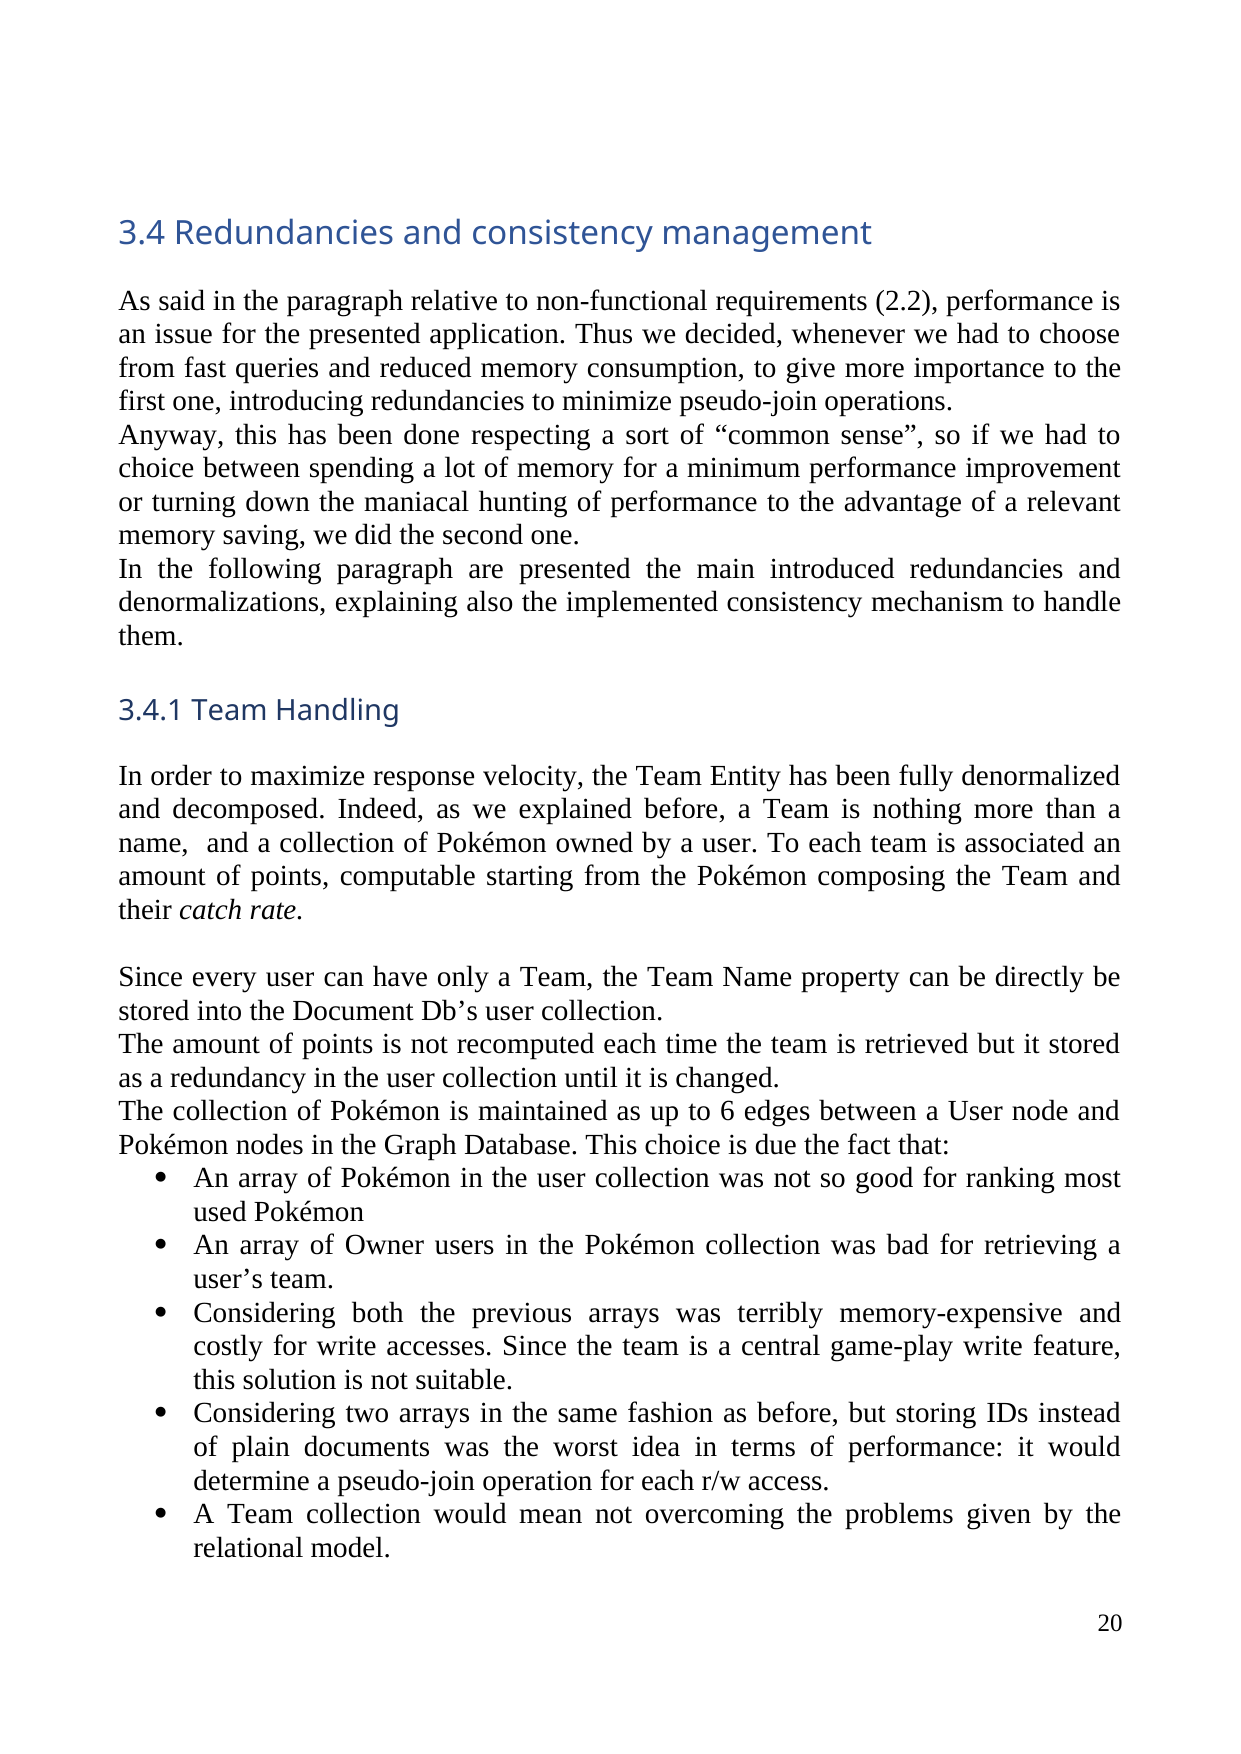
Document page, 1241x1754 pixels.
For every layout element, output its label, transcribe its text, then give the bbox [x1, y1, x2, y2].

text The collection of Pokémon is maintained as up to 6 edges between a User node and Pokémon nodes in the Graph Database. This choice is due the fact that: [118, 1093, 1122, 1160]
subtitle 3.4.1 Team Handling [118, 689, 1122, 729]
text Since every user can have only a Team, the Team Name property can be directly be stored into the Document Db’s user collection. [118, 959, 1122, 1026]
text In the following paragraph are presented the main introduced redundancies and denormalizations, explaining also the implemented consistency mechanism to handle them. [118, 551, 1122, 652]
text Anyway, this has been done respecting a sort of “common sense”, so if we had to choice between spending a lot of memory for a minimum performance improvement or turning down the maniacal hunting of performance to the advantage of a relevant memory saving, we did the second one. [118, 417, 1122, 551]
text As said in the paragraph relative to non-functional requirements (2.2), performance is an issue for the presented application. Thus we decided, whenever we had to choose from fast queries and reduced memory consumption, to give more importance to the first one, introducing redundancies to minimize pseudo-join operations. [118, 283, 1122, 417]
list Considering both the previous arrays was terribly memory-expensive and costly for write accesses. Since the team is a central game-play write feature, this solution is not suitable. [156, 1295, 1122, 1395]
list An array of Pokémon in the user collection was not so good for ranking most used Pokémon [156, 1160, 1122, 1227]
list An array of Owner users in the Pokémon collection was bad for retrieving a user’s team. [156, 1227, 1122, 1295]
text In order to maximize response velocity, the Team Entity has been fully denormalized and decomposed. Indeed, as we explained before, a Team is nothing more than a name, and a collection of Pokémon owned by a user. To each team is associated an amount of points, computable starting from the Pokémon composing the Team and their catch rate. [118, 758, 1122, 926]
list Considering two arrays in the same fashion as before, but storing IDs instead of plain documents was the worst idea in terms of performance: it would determine a pseudo-join operation for each r/w access. [156, 1395, 1122, 1496]
subtitle 3.4 Redundancies and consistency management [118, 208, 1122, 254]
text The amount of points is not recomputed each time the team is retrieved but it stored as a redundancy in the user collection until it is changed. [118, 1026, 1122, 1093]
list A Team collection would mean not overcoming the problems given by the relational model. [156, 1496, 1122, 1563]
